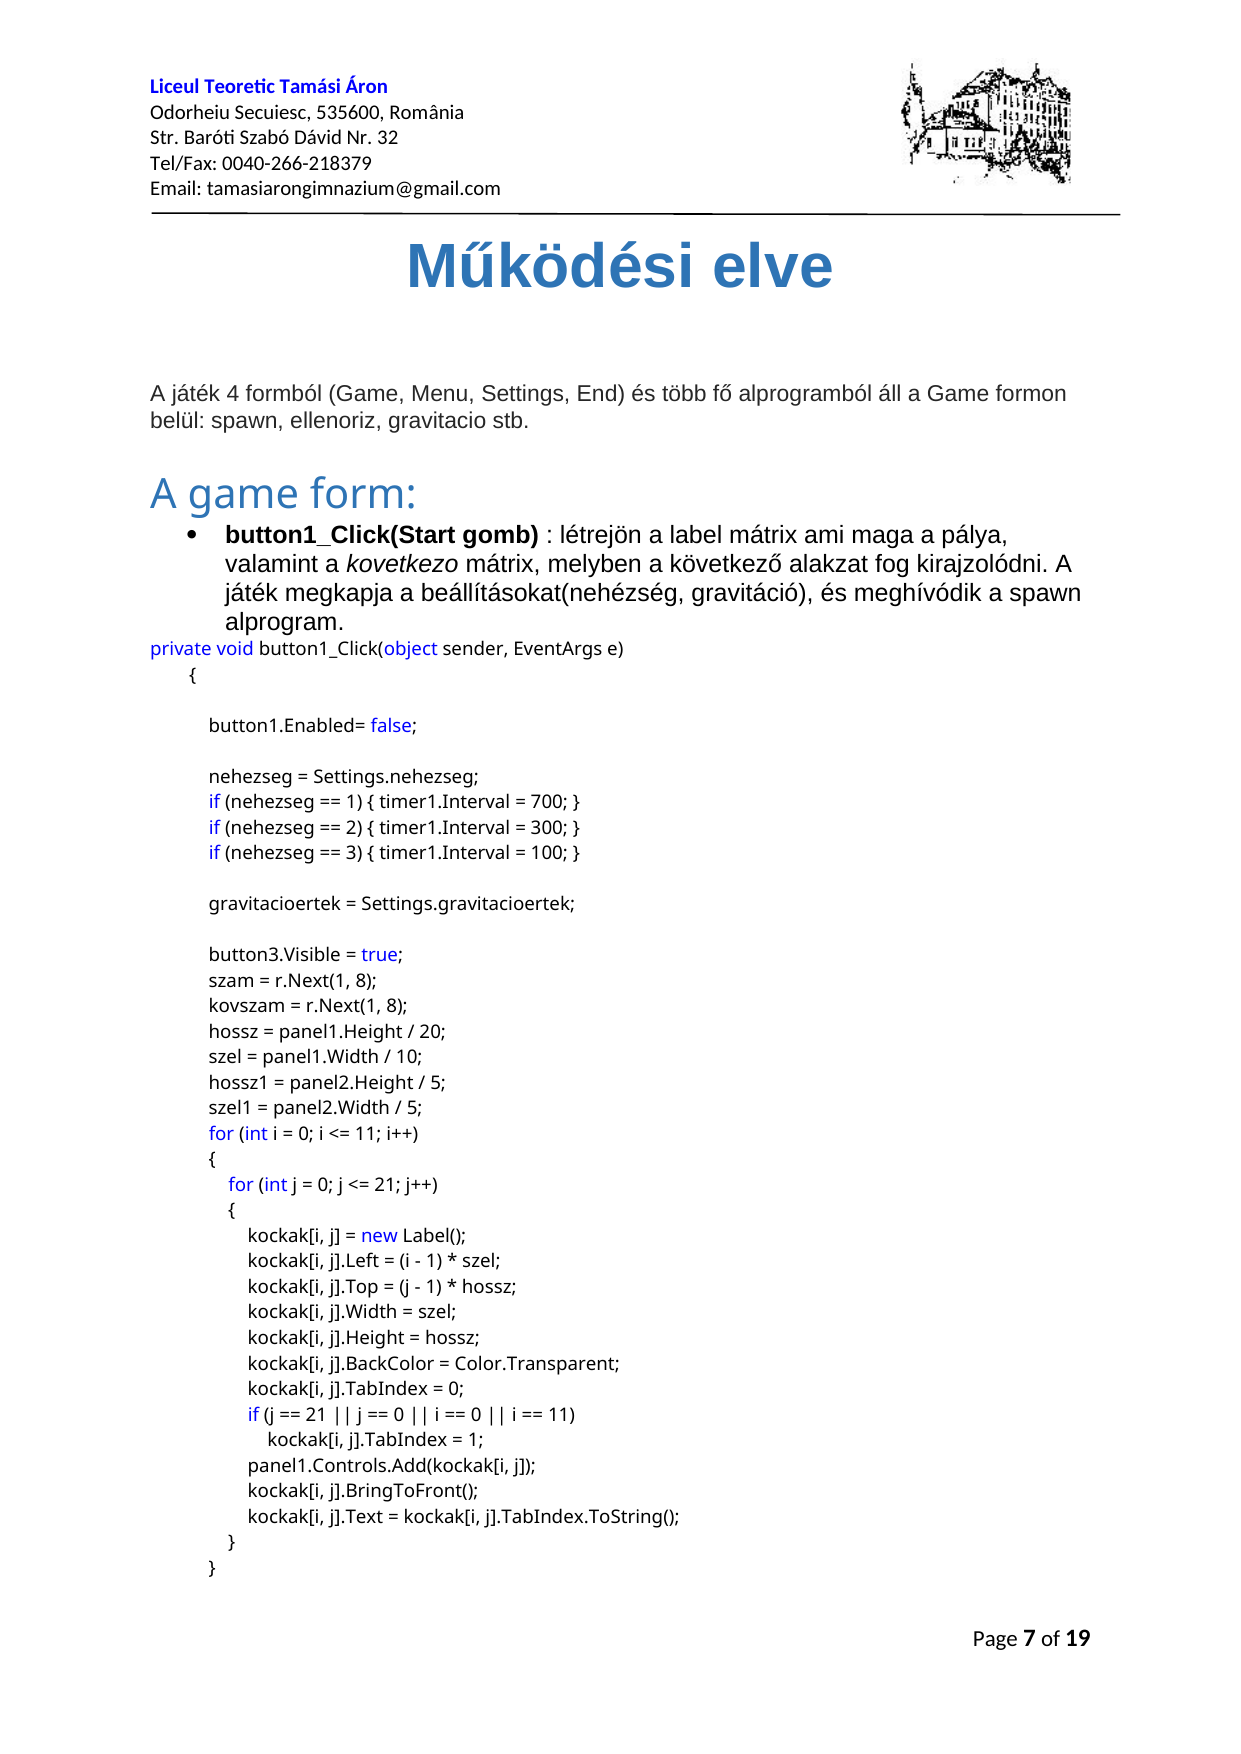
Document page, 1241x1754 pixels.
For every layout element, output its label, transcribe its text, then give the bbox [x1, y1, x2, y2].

text kockak[i, j].Height = hossz; [150, 1324, 1090, 1350]
list button1_Click(Start gomb) : létrejön a label mátrix ami maga a pálya, valamint a kovetkezo mátrix, melyben a következő alakzat fog kirajzolódni. A játék megkapja a beállításokat(nehézség, gravitáció), és meghívódik a spawn alprogram. [187, 520, 1090, 635]
text kockak[i, j].Left = (i - 1) * szel; [150, 1248, 1090, 1273]
subtitle A game form: [150, 463, 1090, 520]
text { [150, 661, 1090, 686]
text if (nehezseg == 2) { timer1.Interval = 300; } [150, 814, 1090, 839]
text button3.Visible = true; [150, 942, 1090, 967]
text kockak[i, j].TabIndex = 0; [150, 1375, 1090, 1401]
text } [150, 1528, 1090, 1554]
text kockak[i, j].Top = (j - 1) * hossz; [150, 1273, 1090, 1299]
text private void button1_Click(object sender, EventArgs e) [150, 635, 1090, 661]
text { [150, 1146, 1090, 1171]
text for (int i = 0; i <= 11; i++) [150, 1120, 1090, 1146]
subtitle Működési elve [150, 229, 1090, 301]
text kovszam = r.Next(1, 8); [150, 993, 1090, 1018]
text button1.Enabled= false; [150, 712, 1090, 737]
text kockak[i, j].BackColor = Color.Transparent; [150, 1350, 1090, 1375]
text kockak[i, j] = new Label(); [150, 1222, 1090, 1248]
text kockak[i, j].Text = kockak[i, j].TabIndex.ToString(); [150, 1503, 1090, 1528]
text kockak[i, j].Width = szel; [150, 1299, 1090, 1324]
text szel = panel1.Width / 10; [150, 1044, 1090, 1069]
text hossz = panel1.Height / 20; [150, 1018, 1090, 1044]
text panel1.Controls.Add(kockak[i, j]); [150, 1452, 1090, 1477]
text A játék 4 formból (Game, Menu, Settings, End) és több fő alprogramból áll a Game formon belül: spawn, ellenoriz, gravitacio stb. [150, 380, 1090, 433]
text gravitacioertek = Settings.gravitacioertek; [150, 891, 1090, 916]
picture [901, 58, 1071, 190]
text hossz1 = panel2.Height / 5; [150, 1069, 1090, 1095]
text if (nehezseg == 3) { timer1.Interval = 100; } [150, 839, 1090, 865]
text } [150, 1554, 1090, 1579]
text { [150, 1197, 1090, 1222]
text if (nehezseg == 1) { timer1.Interval = 700; } [150, 788, 1090, 814]
text nehezseg = Settings.nehezseg; [150, 763, 1090, 788]
text if (j == 21 || j == 0 || i == 0 || i == 11) [150, 1401, 1090, 1426]
text kockak[i, j].BringToFront(); [150, 1477, 1090, 1503]
text for (int j = 0; j <= 21; j++) [150, 1171, 1090, 1197]
text szam = r.Next(1, 8); [150, 967, 1090, 993]
text szel1 = panel2.Width / 5; [150, 1095, 1090, 1120]
text kockak[i, j].TabIndex = 1; [150, 1426, 1090, 1452]
